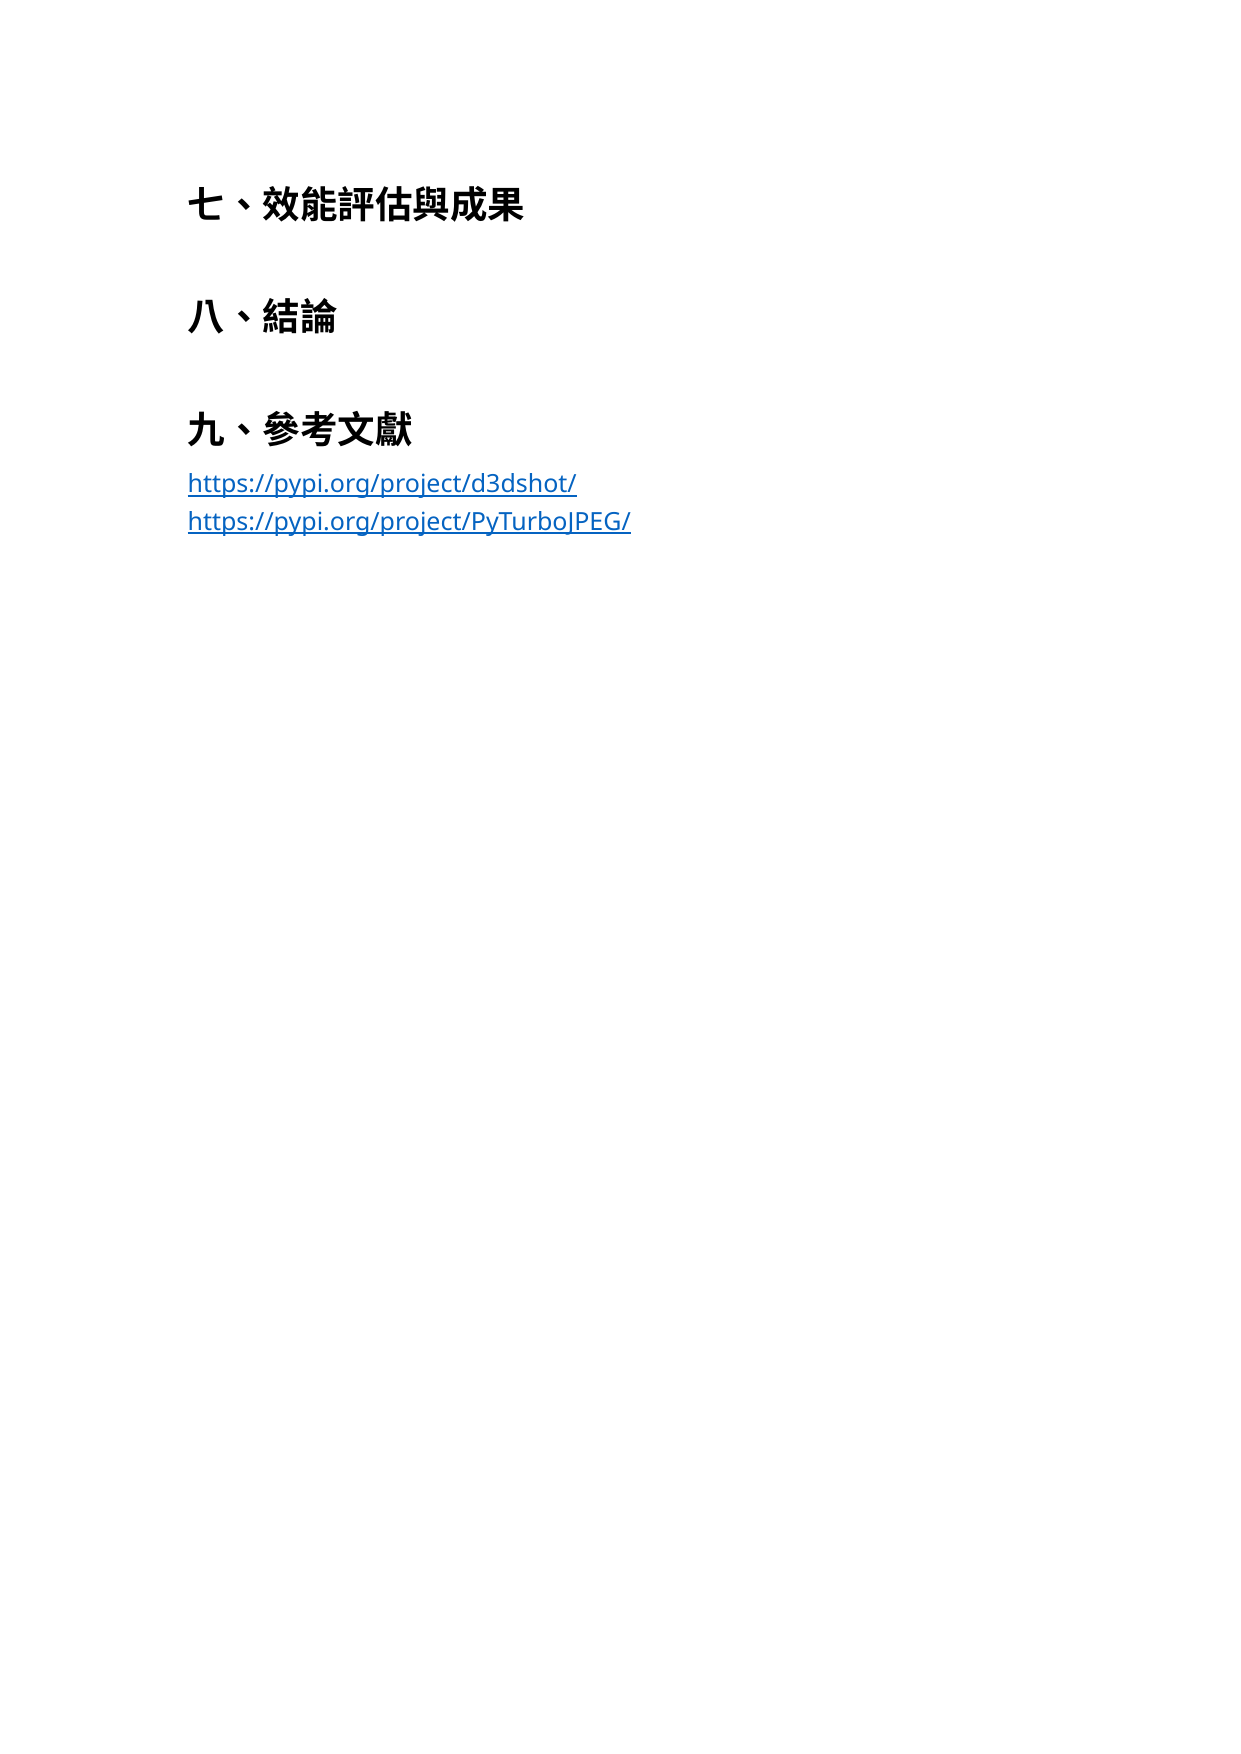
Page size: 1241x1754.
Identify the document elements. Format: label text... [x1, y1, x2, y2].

text https://pypi.org/project/PyTurboJPEG/ [187, 502, 1053, 539]
text 七、效能評估與成果 [187, 164, 1053, 239]
text https://pypi.org/project/d3dshot/ [187, 464, 1053, 502]
text 八、結論 [187, 277, 1053, 352]
text 九、參考文獻 [187, 389, 1053, 464]
